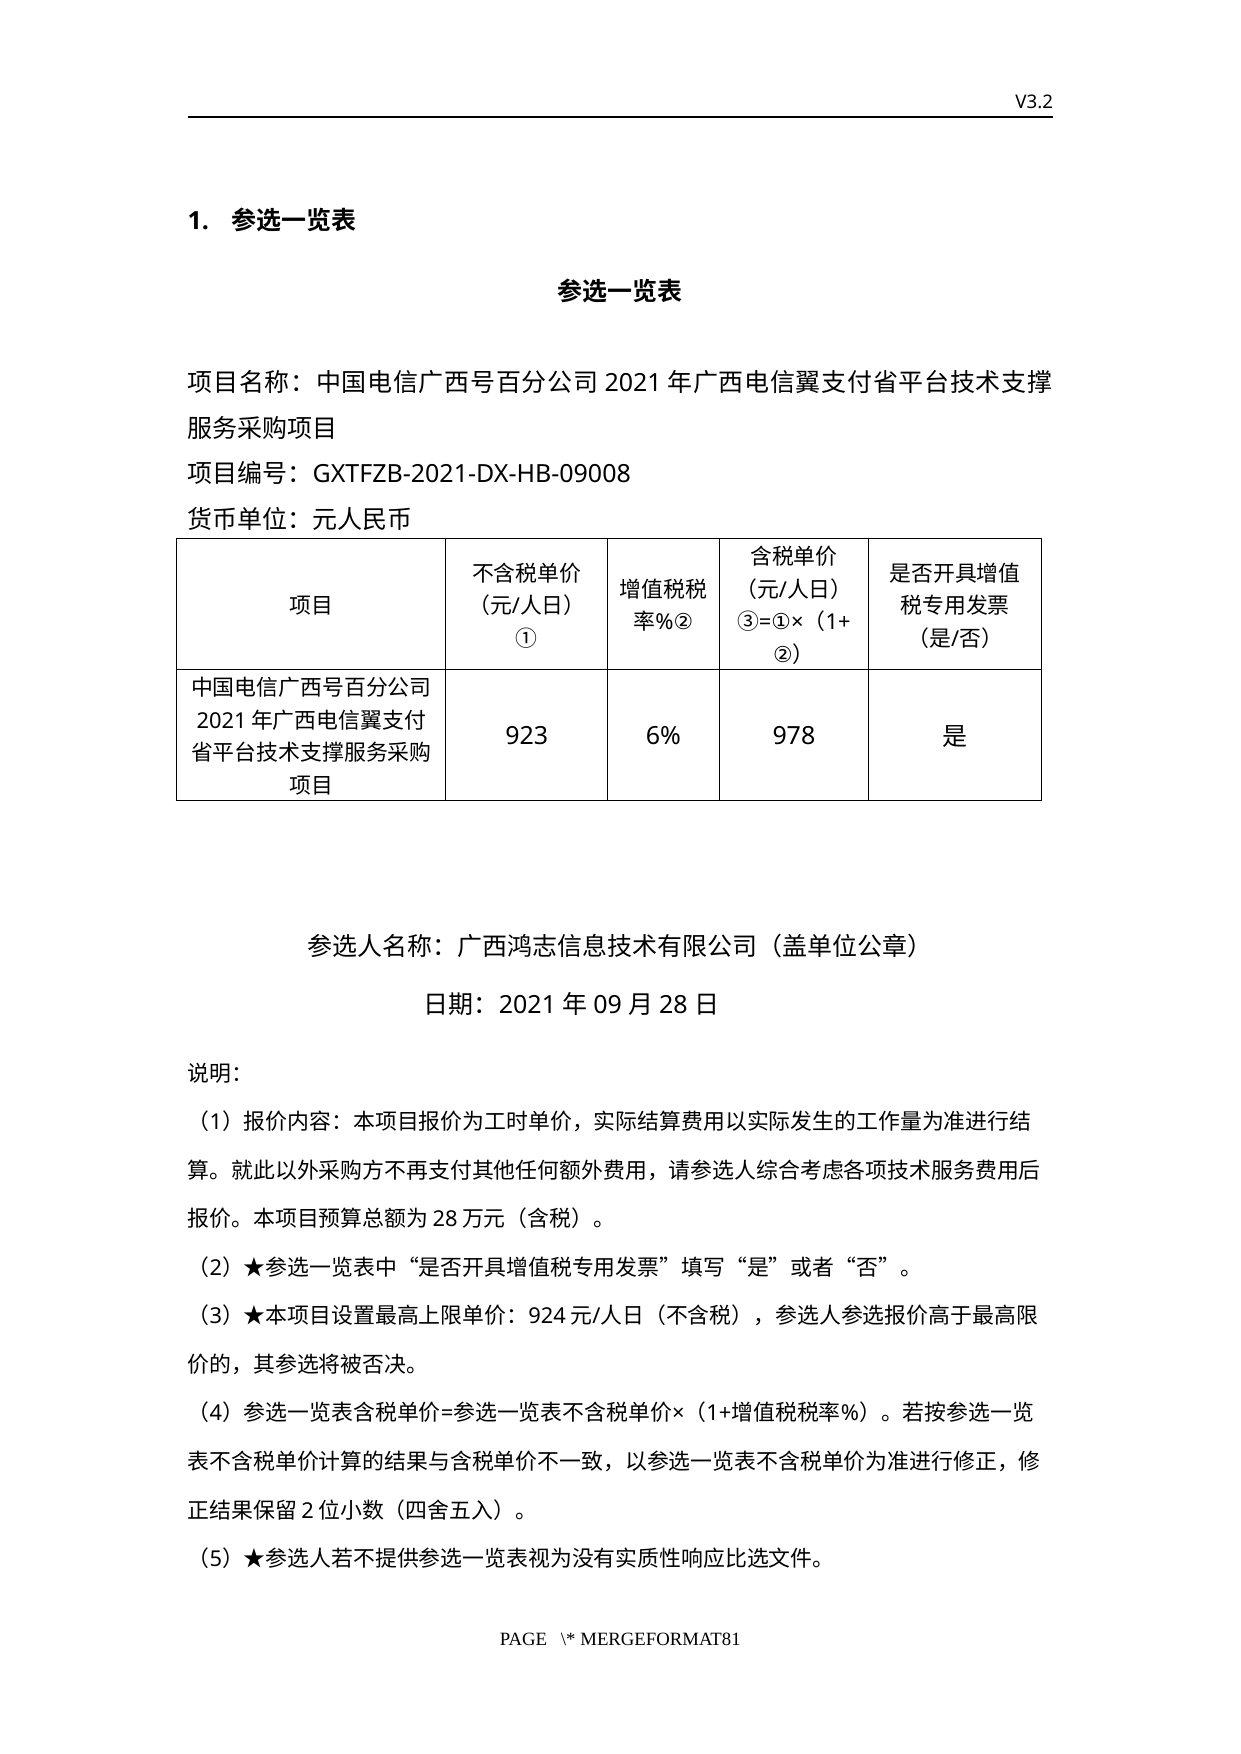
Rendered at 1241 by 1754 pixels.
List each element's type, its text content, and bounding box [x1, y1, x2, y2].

table_header 增值税税率%② [608, 539, 719, 669]
title 参选一览表 [187, 186, 1053, 251]
text （2）★参选一览表中“是否开具增值税专用发票”填写“是”或者“否”。 [187, 1249, 1053, 1282]
text 货币单位：元人民币 [187, 492, 1053, 538]
text 参选一览表 [187, 257, 1053, 322]
table_cell 中国电信广西号百分公司2021年广西电信翼支付省平台技术支撑服务采购项目 [177, 670, 445, 800]
table_header 不含税单价（元/人日）① [446, 539, 607, 669]
table_header 含税单价（元/人日）③=①×（1+②） [720, 539, 868, 669]
table_header 项目 [177, 539, 445, 669]
text （4）参选一览表含税单价=参选一览表不含税单价×（1+增值税税率%）。若按参选一览表不含税单价计算的结果与含税单价不一致，以参选一览表不含税单价为准进行修正，修正结果保留2位小数（四舍五入）。 [187, 1395, 1053, 1525]
table_cell 978 [720, 670, 868, 800]
text 说明： [187, 1055, 1053, 1088]
text 项目名称：中国电信广西号百分公司2021年广西电信翼支付省平台技术支撑服务采购项目 [187, 354, 1053, 446]
text 项目编号：GXTFZB-2021-DX-HB-09008 [187, 446, 1053, 492]
text （5）★参选人若不提供参选一览表视为没有实质性响应比选文件。 [187, 1541, 1053, 1573]
text 日期：2021 年 09 月 28 日 [187, 977, 1053, 1023]
table_cell 6% [608, 670, 719, 800]
text （1）报价内容：本项目报价为工时单价，实际结算费用以实际发生的工作量为准进行结算。就此以外采购方不再支付其他任何额外费用，请参选人综合考虑各项技术服务费用后报价。本项目预算总额为28万元（含税）。 [187, 1103, 1053, 1233]
table_cell 923 [446, 670, 607, 800]
table_cell 是 [869, 670, 1041, 800]
table_header 是否开具增值税专用发票（是/否） [869, 539, 1041, 669]
text 参选人名称：广西鸿志信息技术有限公司（盖单位公章） [187, 912, 1053, 977]
text （3）★本项目设置最高上限单价：924元/人日（不含税），参选人参选报价高于最高限价的，其参选将被否决。 [187, 1298, 1053, 1379]
